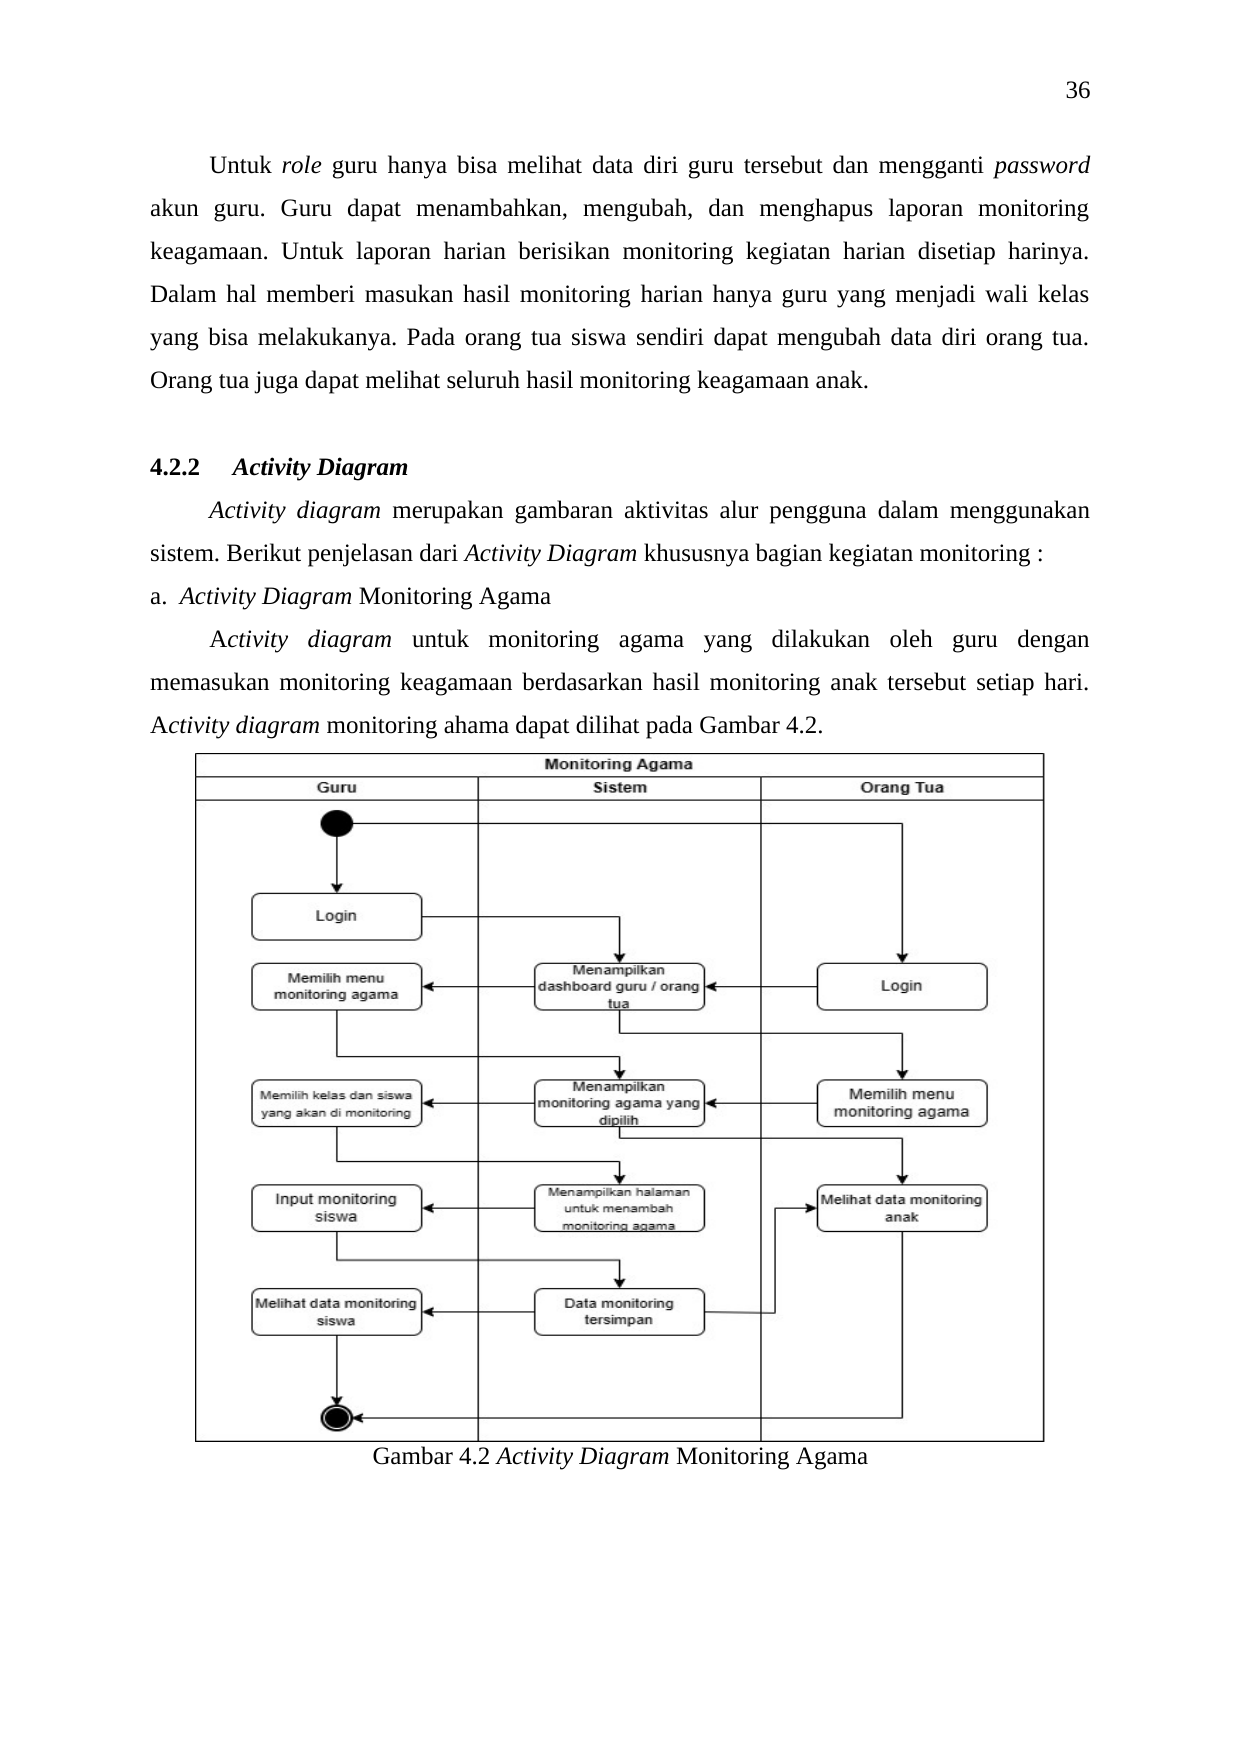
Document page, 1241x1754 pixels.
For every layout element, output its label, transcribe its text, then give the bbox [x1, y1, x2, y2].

subtitle Activity Diagram [150, 452, 1090, 481]
text Activity diagram untuk monitoring agama yang dilakukan oleh guru dengan memasukan monitoring keagamaan berdasarkan hasil monitoring anak tersebut setiap hari. Activity diagram monitoring ahama dapat dilihat pada Gambar 4.2. [150, 624, 1090, 739]
picture [195, 753, 1045, 1442]
list Activity diagram merupakan gambaran aktivitas alur pengguna dalam menggunakan sistem. Berikut penjelasan dari Activity Diagram khususnya bagian kegiatan monitoring : [150, 495, 1090, 567]
text Gambar 4.2 Activity Diagram Monitoring Agama [150, 1441, 1090, 1470]
text Untuk role guru hanya bisa melihat data diri guru tersebut dan mengganti password akun guru. Guru dapat menambahkan, mengubah, dan menghapus laporan monitoring keagamaan. Untuk laporan harian berisikan monitoring kegiatan harian disetiap harinya. Dalam hal memberi masukan hasil monitoring harian hanya guru yang menjadi wali kelas yang bisa melakukanya. Pada orang tua siswa sendiri dapat mengubah data diri orang tua. Orang tua juga dapat melihat seluruh hasil monitoring keagamaan anak. [150, 150, 1090, 394]
list Activity Diagram Monitoring Agama [150, 581, 1090, 610]
